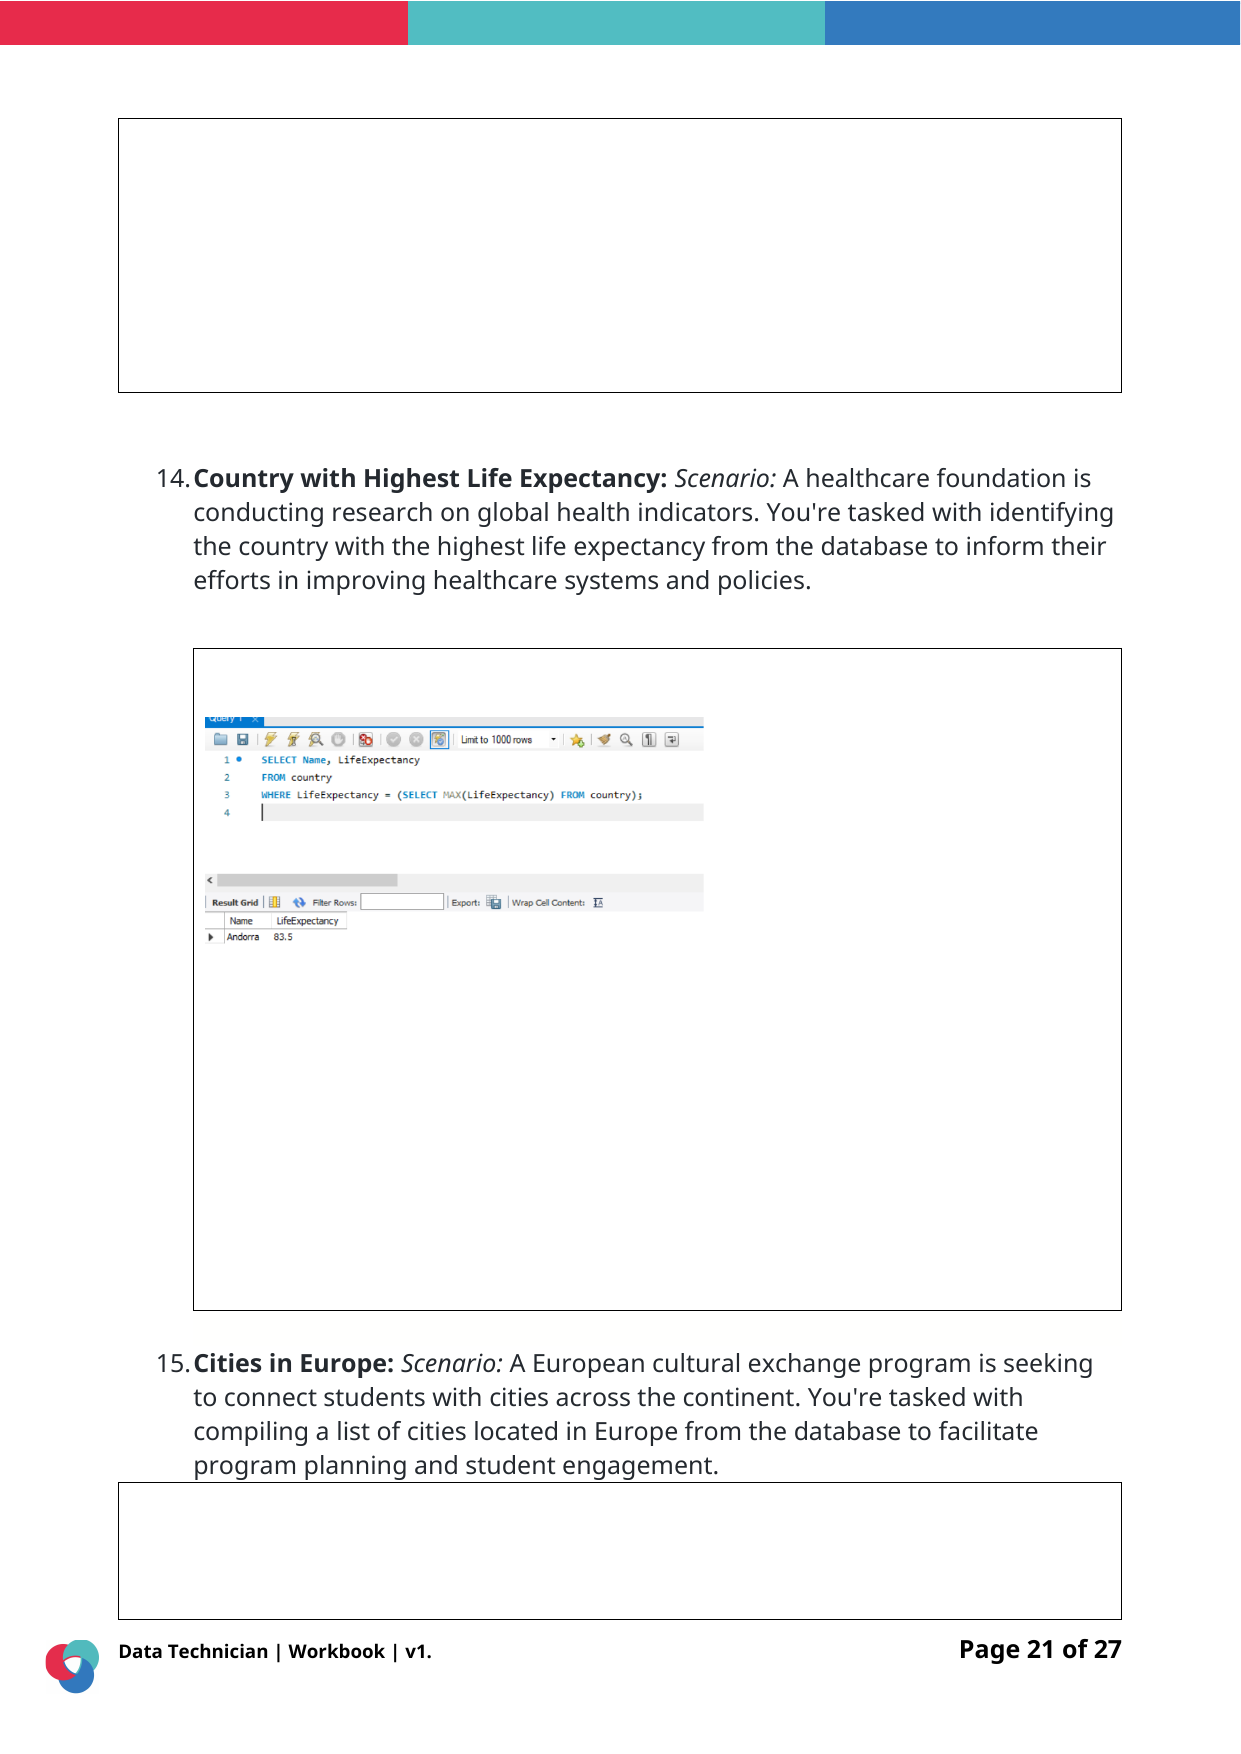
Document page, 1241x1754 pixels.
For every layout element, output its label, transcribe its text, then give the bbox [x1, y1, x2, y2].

table_header [119, 1483, 1121, 1619]
picture [45, 1640, 100, 1694]
list Country with Highest Life Expectancy: Scenario: A healthcare foundation is conducting research on global health indicators. You're tasked with identifying the country with the highest life expectancy from the database to inform their efforts in improving healthcare systems and policies. [156, 461, 1122, 597]
list Cities in Europe: Scenario: A European cultural exchange program is seeking to connect students with cities across the continent. You're tasked with compiling a list of cities located in Europe from the database to facilitate program planning and student engagement. [156, 1346, 1122, 1482]
table_header [119, 119, 1121, 392]
picture [205, 717, 704, 1072]
table_header [194, 649, 1121, 1310]
